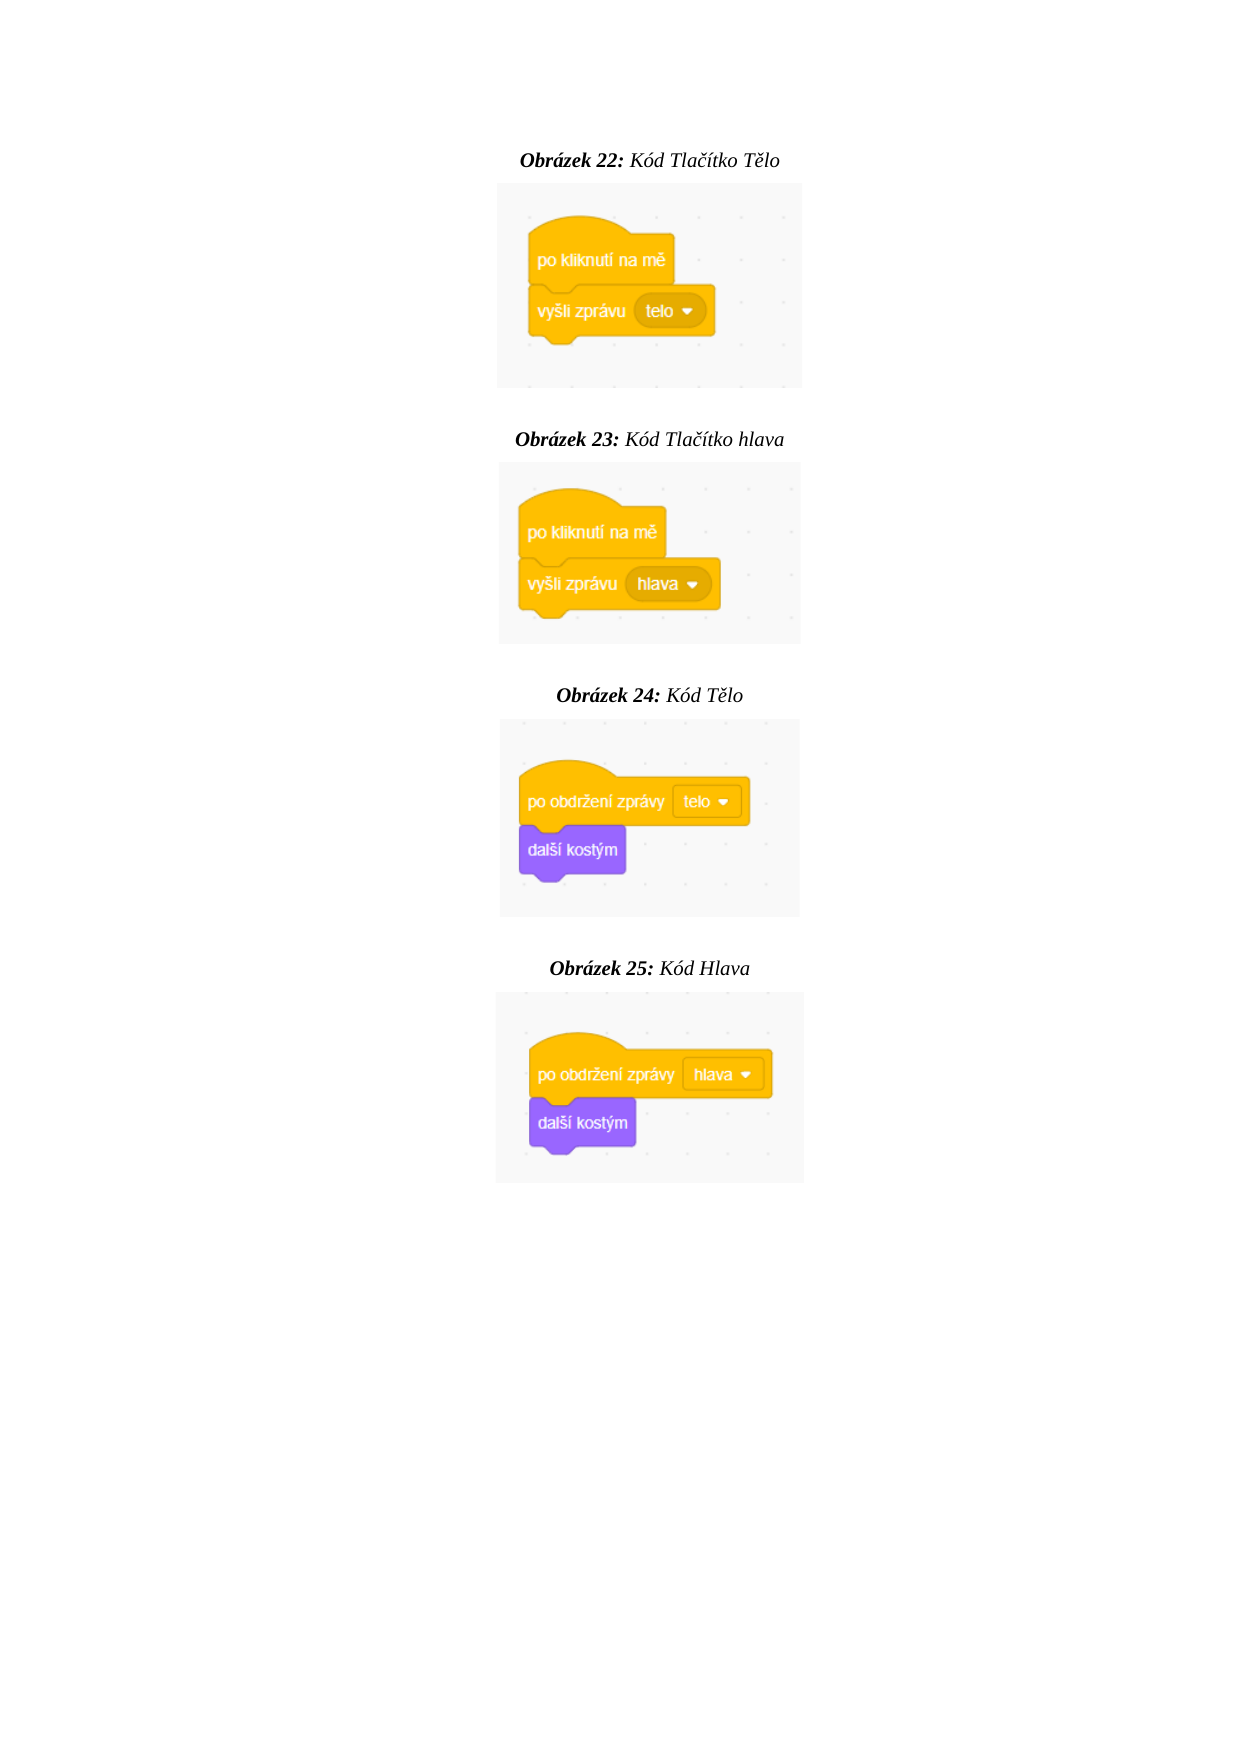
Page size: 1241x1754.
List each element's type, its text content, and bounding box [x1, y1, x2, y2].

picture [497, 183, 803, 388]
picture [498, 462, 801, 644]
picture [495, 992, 804, 1183]
picture [499, 719, 800, 917]
